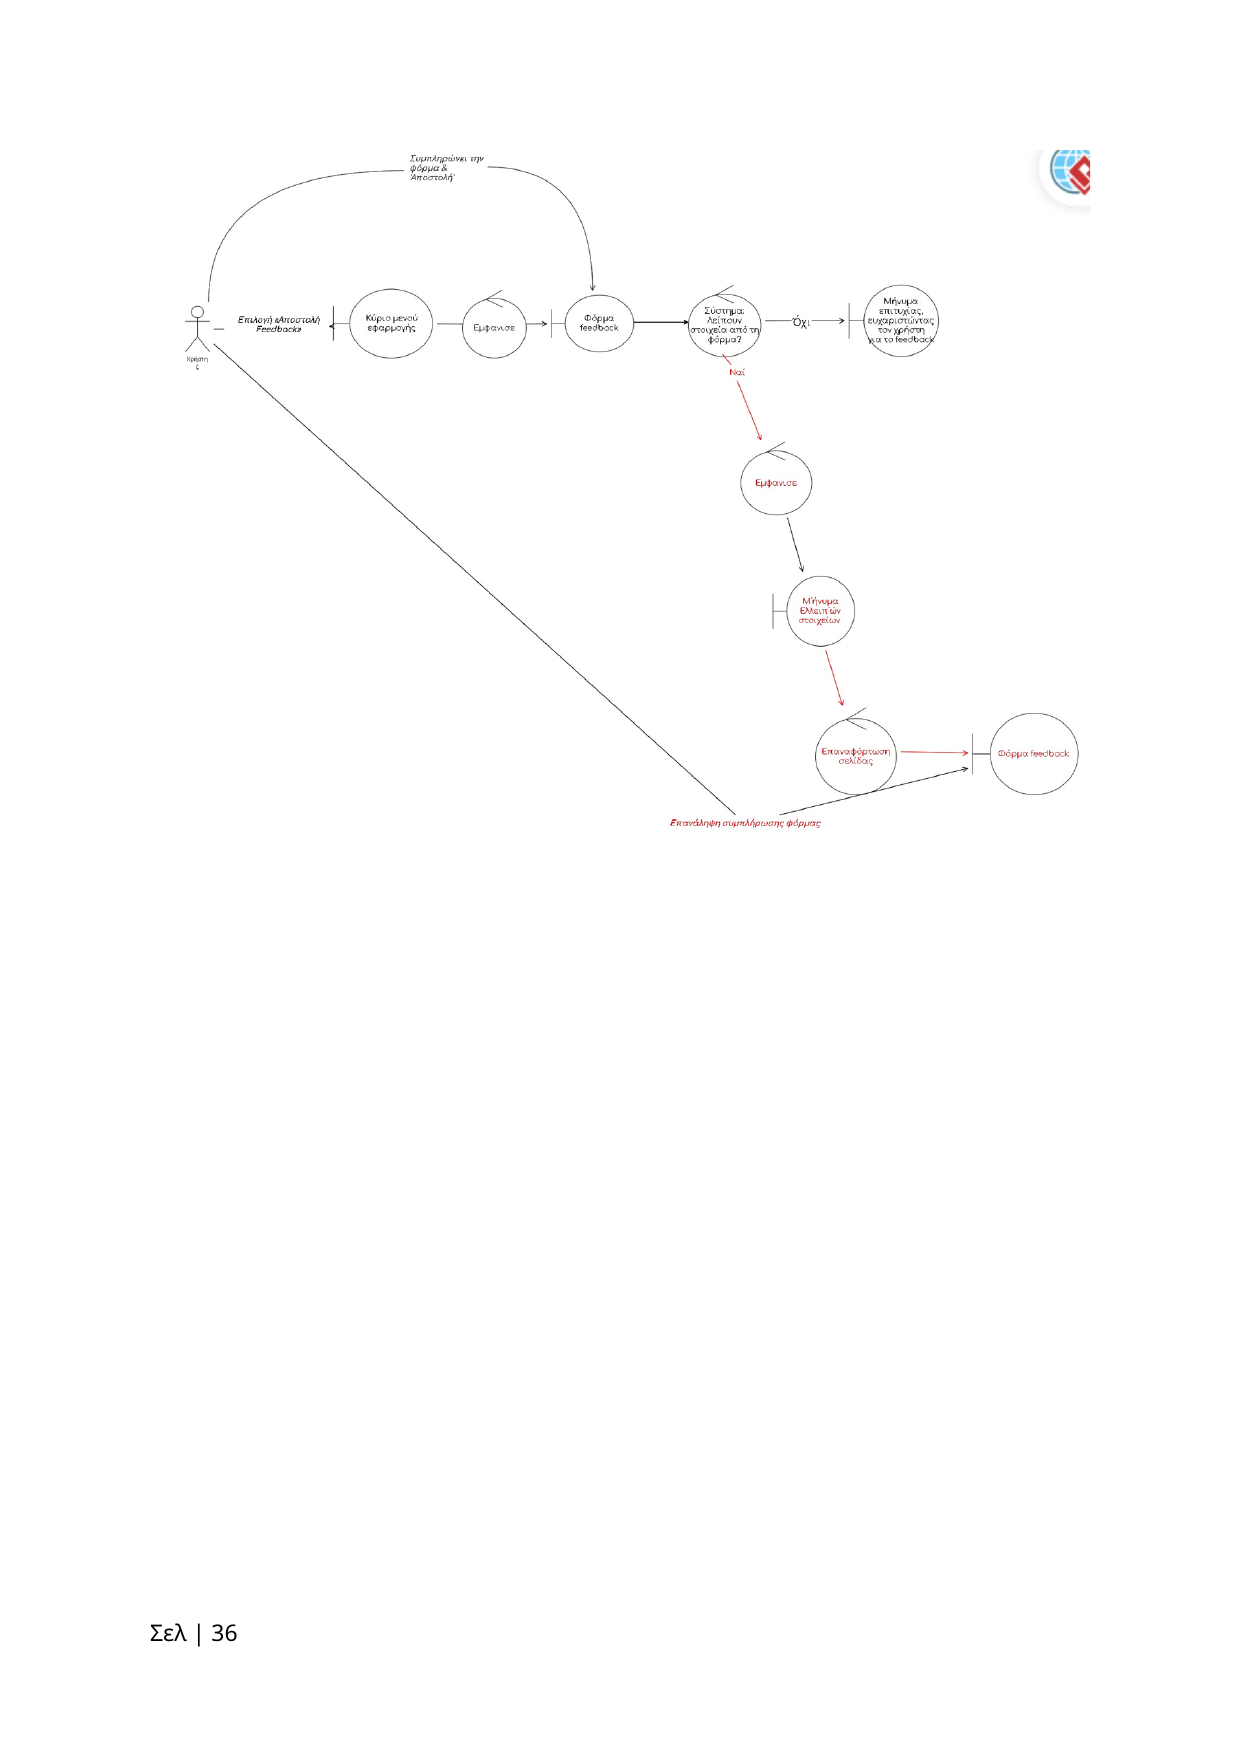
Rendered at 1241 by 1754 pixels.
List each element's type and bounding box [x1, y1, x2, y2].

picture [150, 150, 1091, 841]
